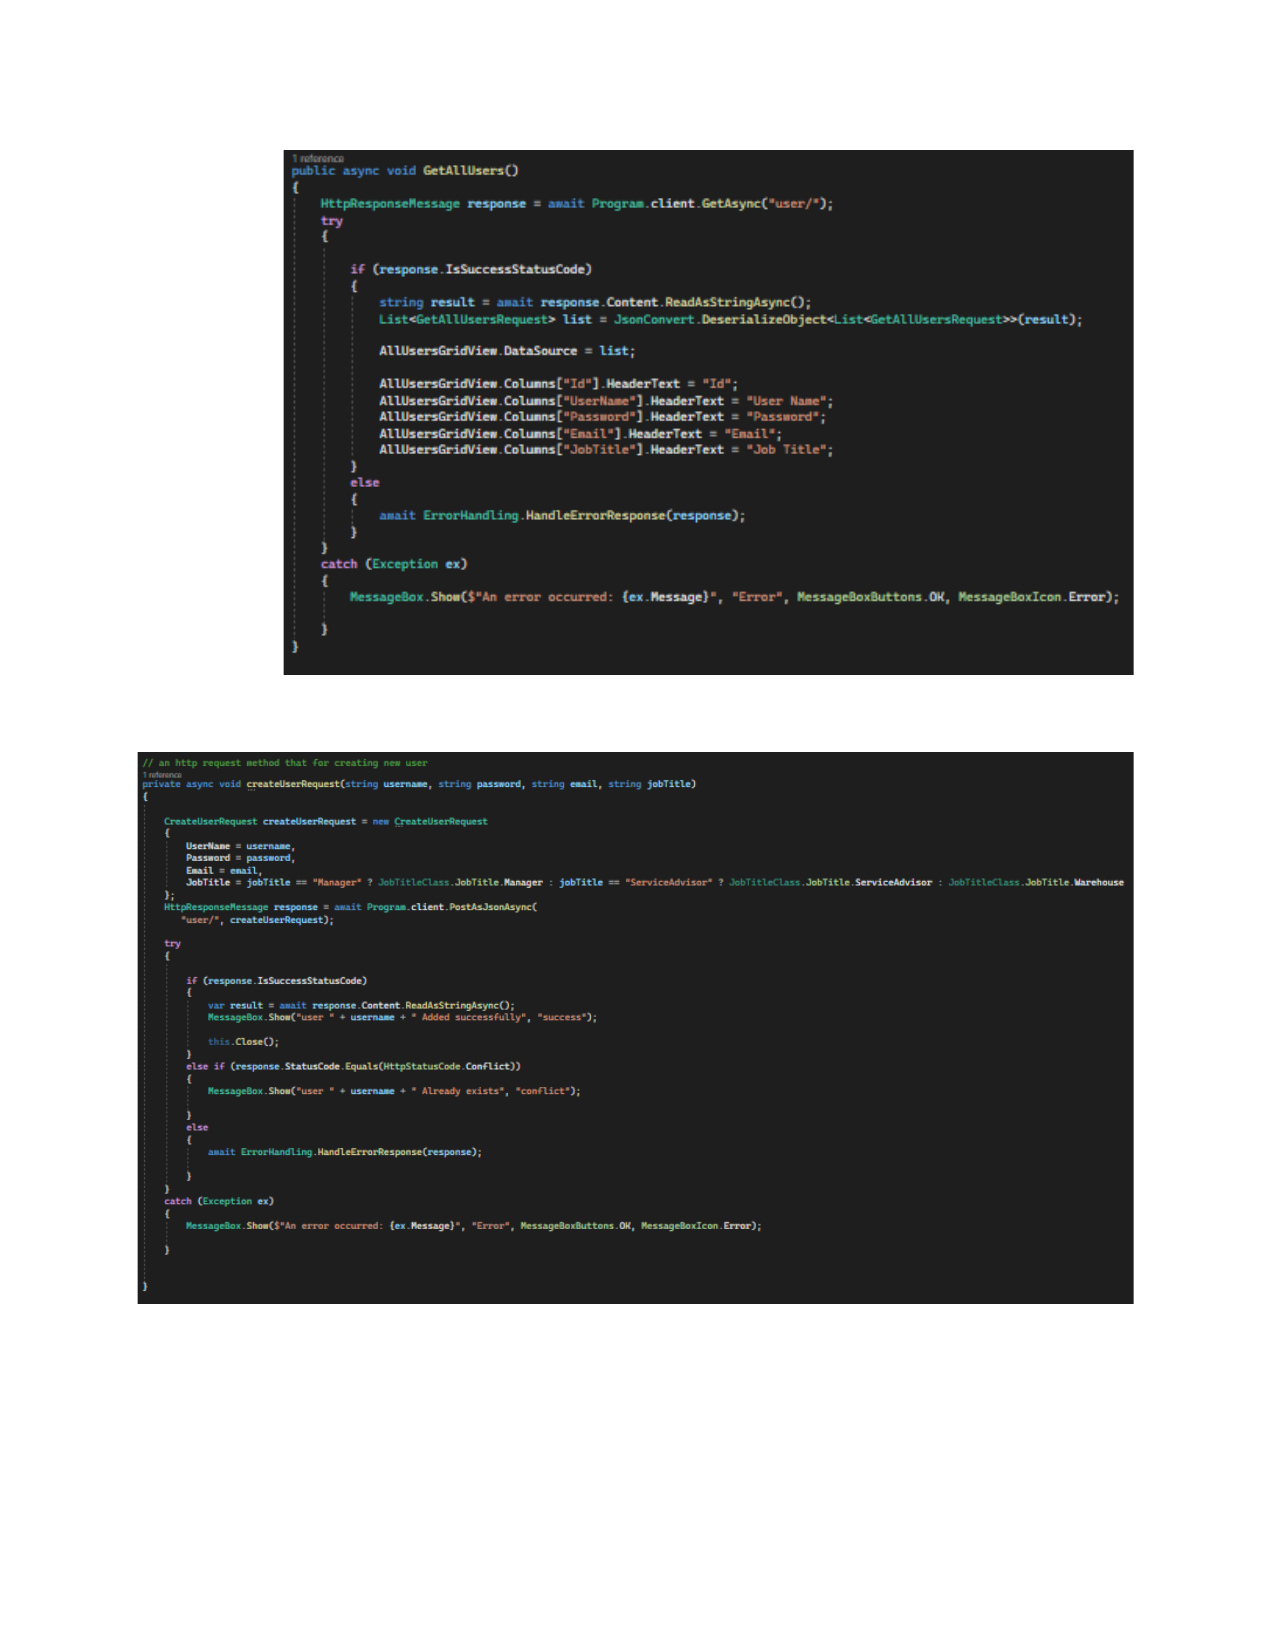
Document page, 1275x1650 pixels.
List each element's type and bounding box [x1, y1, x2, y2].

picture [283, 150, 1134, 675]
picture [137, 752, 1134, 1304]
